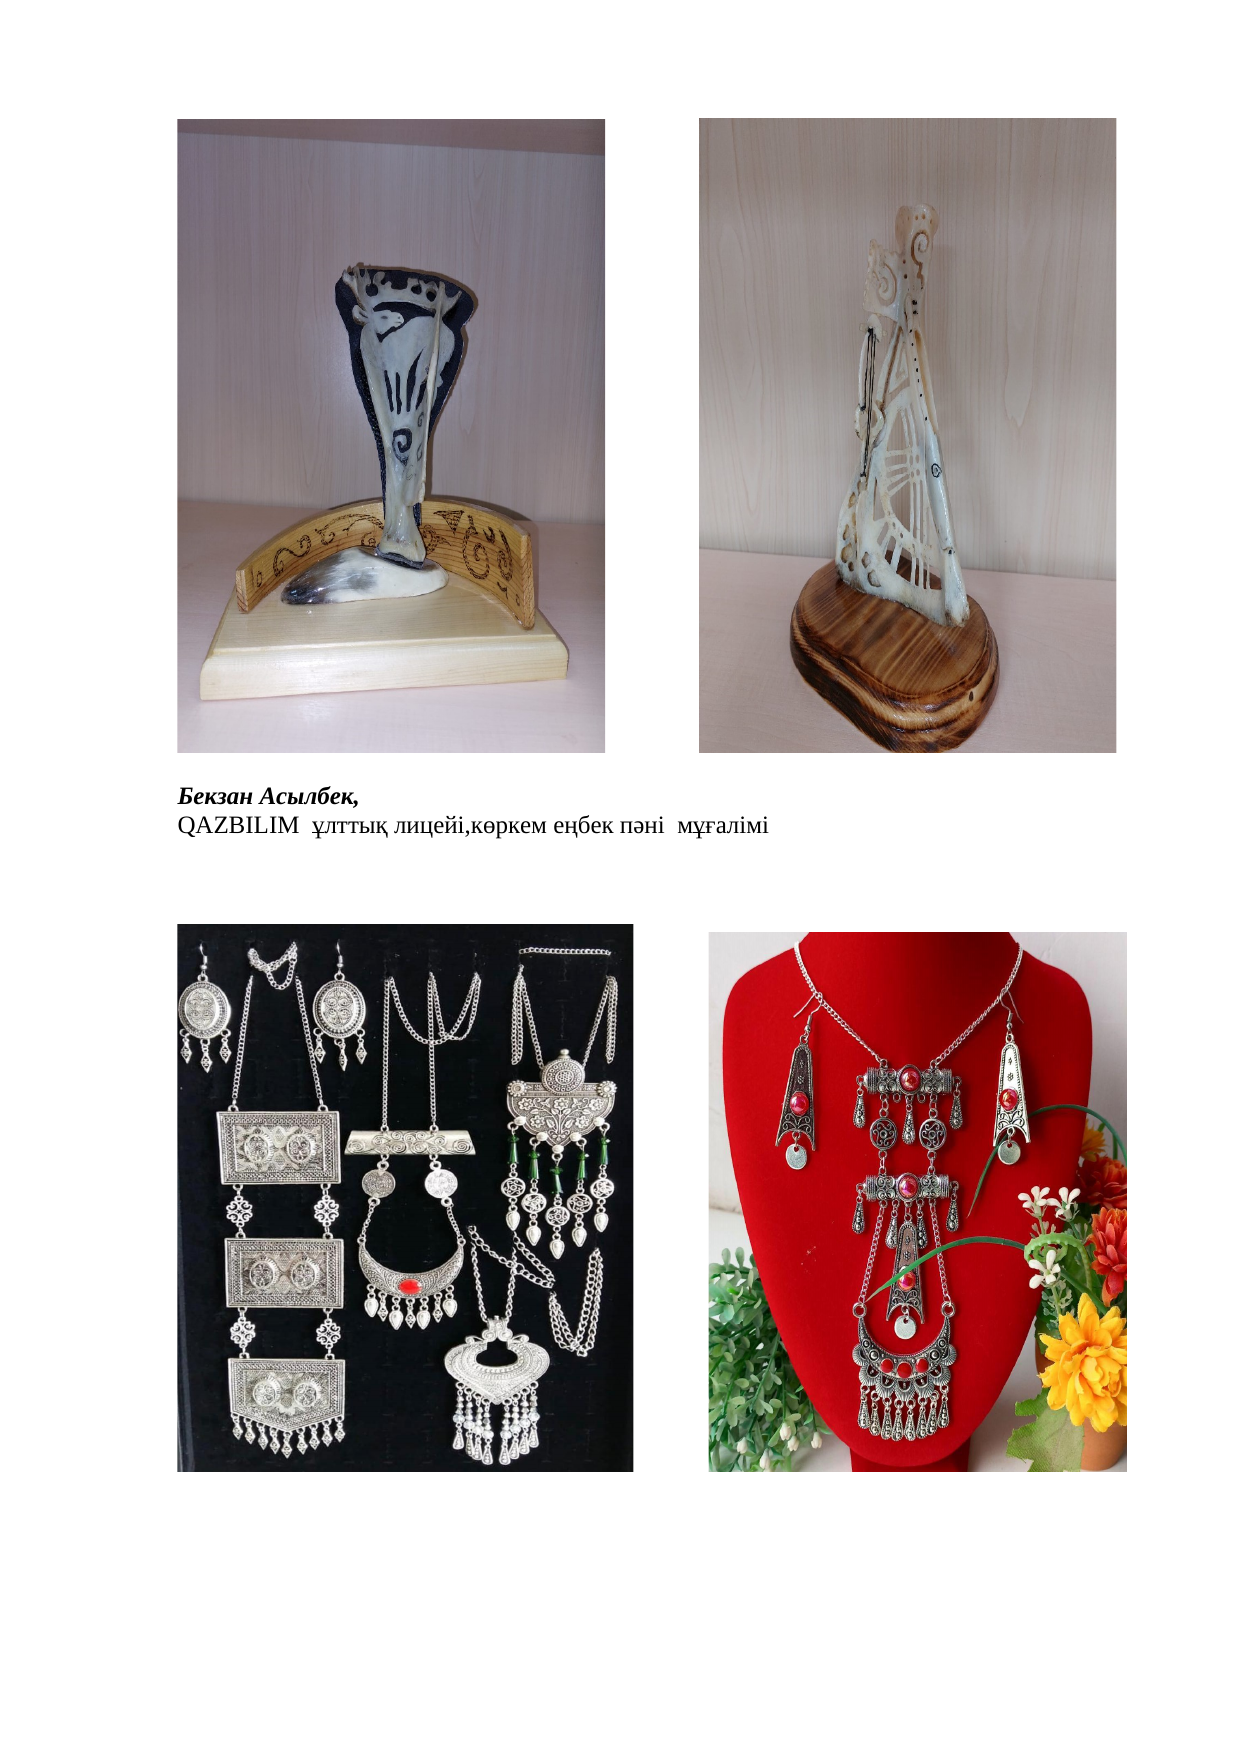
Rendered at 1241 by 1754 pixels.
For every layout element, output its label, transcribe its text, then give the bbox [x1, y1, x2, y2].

text QAZBILIM ұлттық лицейі,көркем еңбек пәні мұғалімі [177, 810, 1152, 838]
picture [177, 924, 634, 1472]
text Бекзан Асылбек, [177, 781, 1152, 810]
picture [708, 932, 1127, 1472]
picture [177, 119, 606, 753]
picture [699, 118, 1117, 753]
